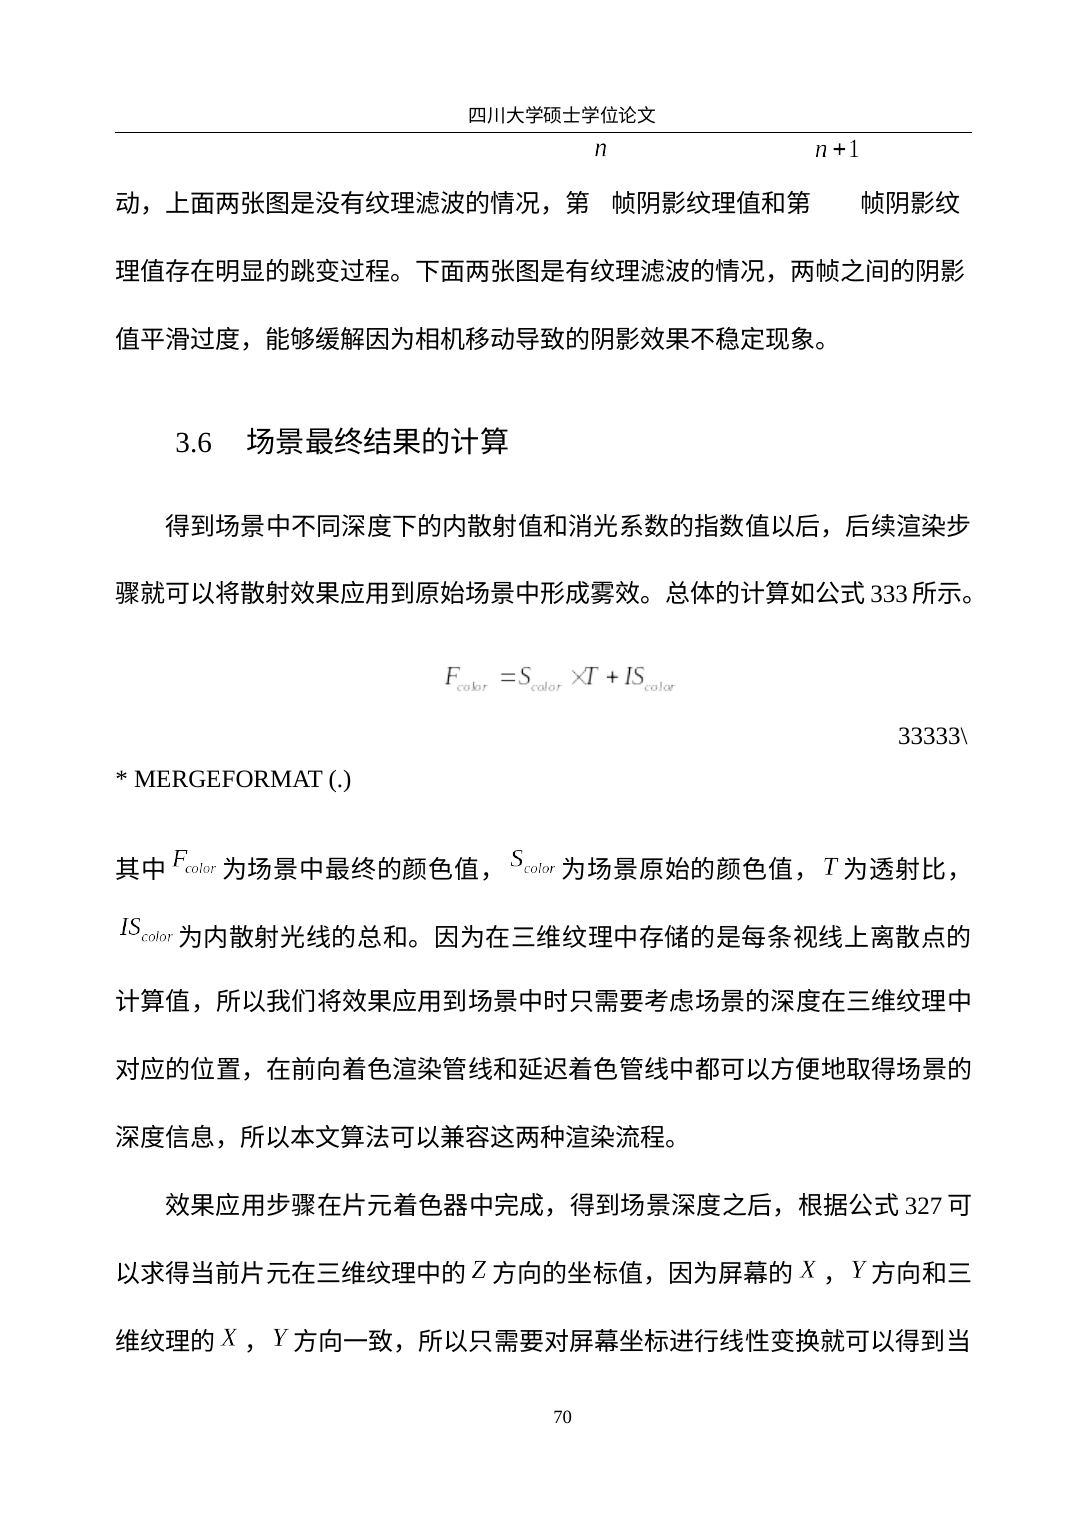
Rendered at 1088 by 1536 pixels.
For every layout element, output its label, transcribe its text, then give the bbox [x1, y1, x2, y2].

text 其中为场景中最终的颜色值，为场景原始的颜色值，为透射比，为内散射光线的总和。因为在三维纹理中存储的是每条视线上离散点的计算值，所以我们将效果应用到场景中时只需要考虑场景的深度在三维纹理中对应的位置，在前向着色渲染管线和延迟着色管线中都可以方便地取得场景的深度信息，所以本文算法可以兼容这两种渲染流程。 [115, 830, 972, 1169]
subtitle 场景最终结果的计算 [175, 405, 972, 473]
text 得到场景中不同深度下的内散射值和消光系数的指数值以后，后续渲染步骤就可以将散射效果应用到原始场景中形成雾效。总体的计算如公式所示。 [115, 490, 972, 626]
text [115, 1169, 972, 1373]
